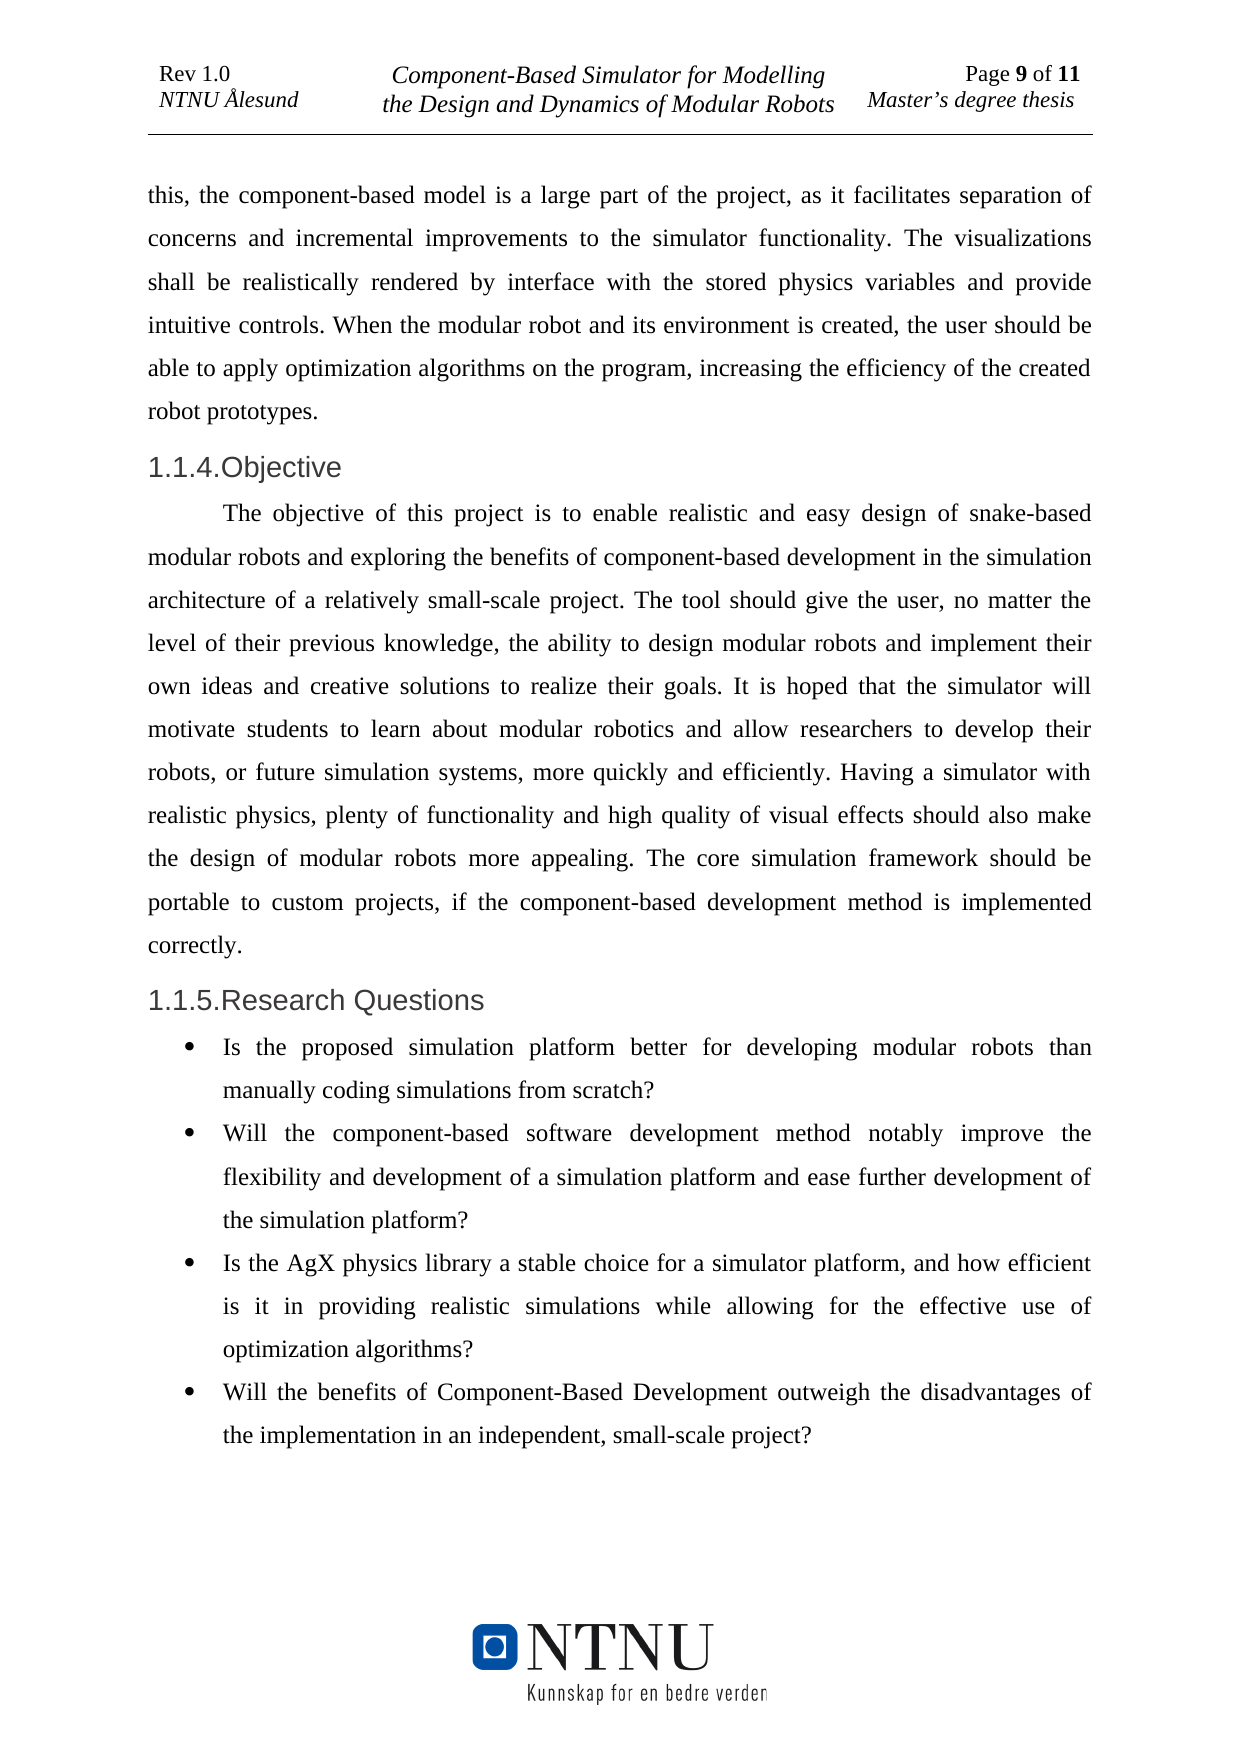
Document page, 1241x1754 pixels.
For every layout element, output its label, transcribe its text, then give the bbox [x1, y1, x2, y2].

list Will the benefits of Component-Based Development outweigh the disadvantages of the implementation in an independent, small-scale project? [185, 1377, 1093, 1449]
subtitle Objective [148, 449, 1093, 483]
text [148, 180, 1093, 425]
list Will the component-based software development method notably improve the flexibility and development of a simulation platform and ease further development of the simulation platform? [185, 1118, 1093, 1233]
text The objective of this project is to enable realistic and easy design of snake-based modular robots and exploring the benefits of component-based development in the simulation architecture of a relatively small-scale project. The tool should give the user, no matter the level of their previous knowledge, the ability to design modular robots and implement their own ideas and creative solutions to realize their goals. It is hoped that the simulator will motivate students to learn about modular robotics and allow researchers to develop their robots, or future simulation systems, more quickly and efficiently. Having a simulator with realistic physics, plenty of functionality and high quality of visual effects should also make the design of modular robots more appealing. The core simulation framework should be portable to custom projects, if the component-based development method is implemented correctly. [148, 498, 1093, 958]
list Is the AgX physics library a stable choice for a simulator platform, and how efficient is it in providing realistic simulations while allowing for the effective use of optimization algorithms? [185, 1248, 1093, 1363]
picture [472, 1624, 767, 1705]
list Is the proposed simulation platform better for developing modular robots than manually coding simulations from scratch? [185, 1032, 1093, 1104]
subtitle Research Questions [148, 983, 1093, 1017]
